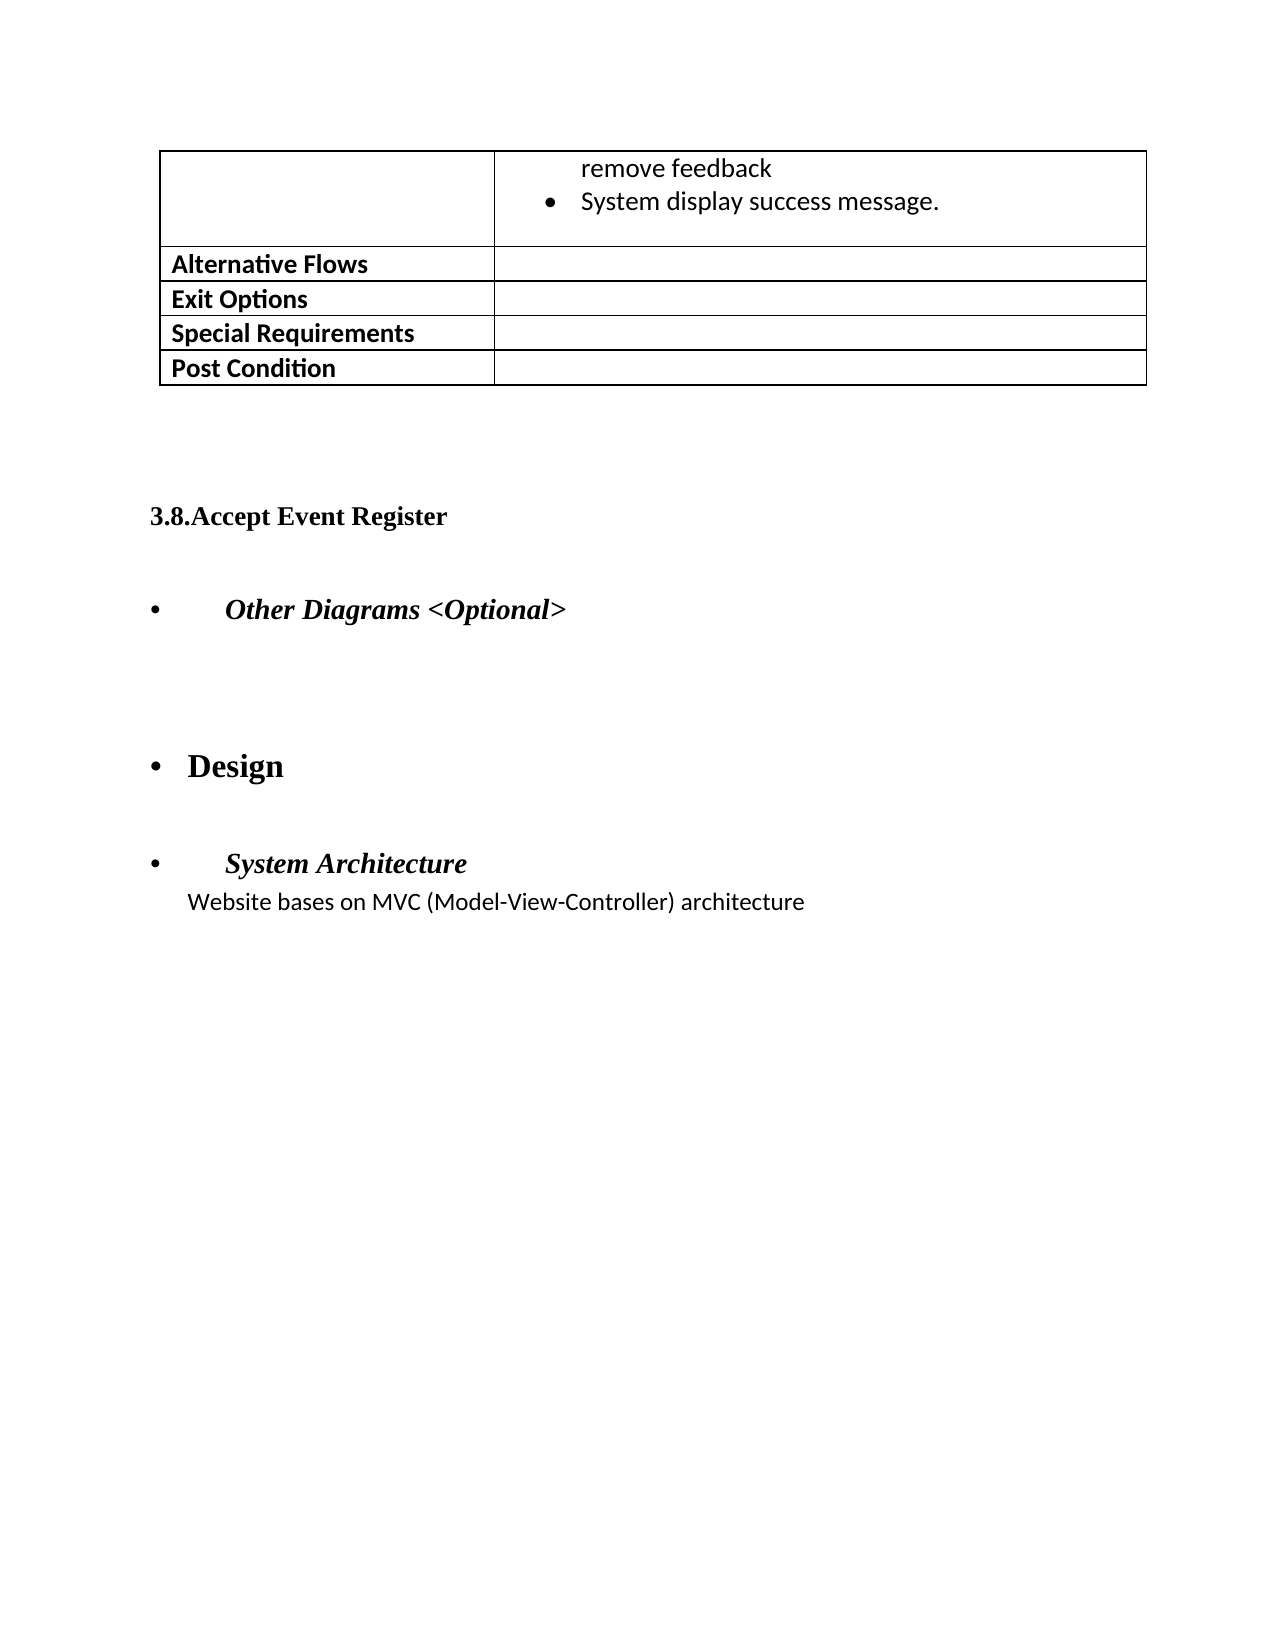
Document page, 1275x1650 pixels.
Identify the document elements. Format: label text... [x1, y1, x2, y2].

table_cell Post Condition [161, 351, 494, 384]
list Other Diagrams <Optional> [150, 592, 1125, 626]
table_cell [495, 247, 1146, 280]
list Design [150, 746, 1125, 785]
table_cell [495, 316, 1146, 349]
text Website bases on MVC (Model-View-Controller) architecture [187, 886, 1125, 917]
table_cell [161, 152, 494, 246]
table_cell Special Requirements [161, 316, 494, 349]
table_cell [495, 351, 1146, 384]
list System Architecture [150, 846, 1125, 880]
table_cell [495, 152, 1146, 246]
table_cell Exit Options [161, 282, 494, 315]
table_cell [495, 282, 1146, 315]
table_cell Alternative Flows [161, 247, 494, 280]
text 3.8.Accept Event Register [150, 499, 1125, 531]
